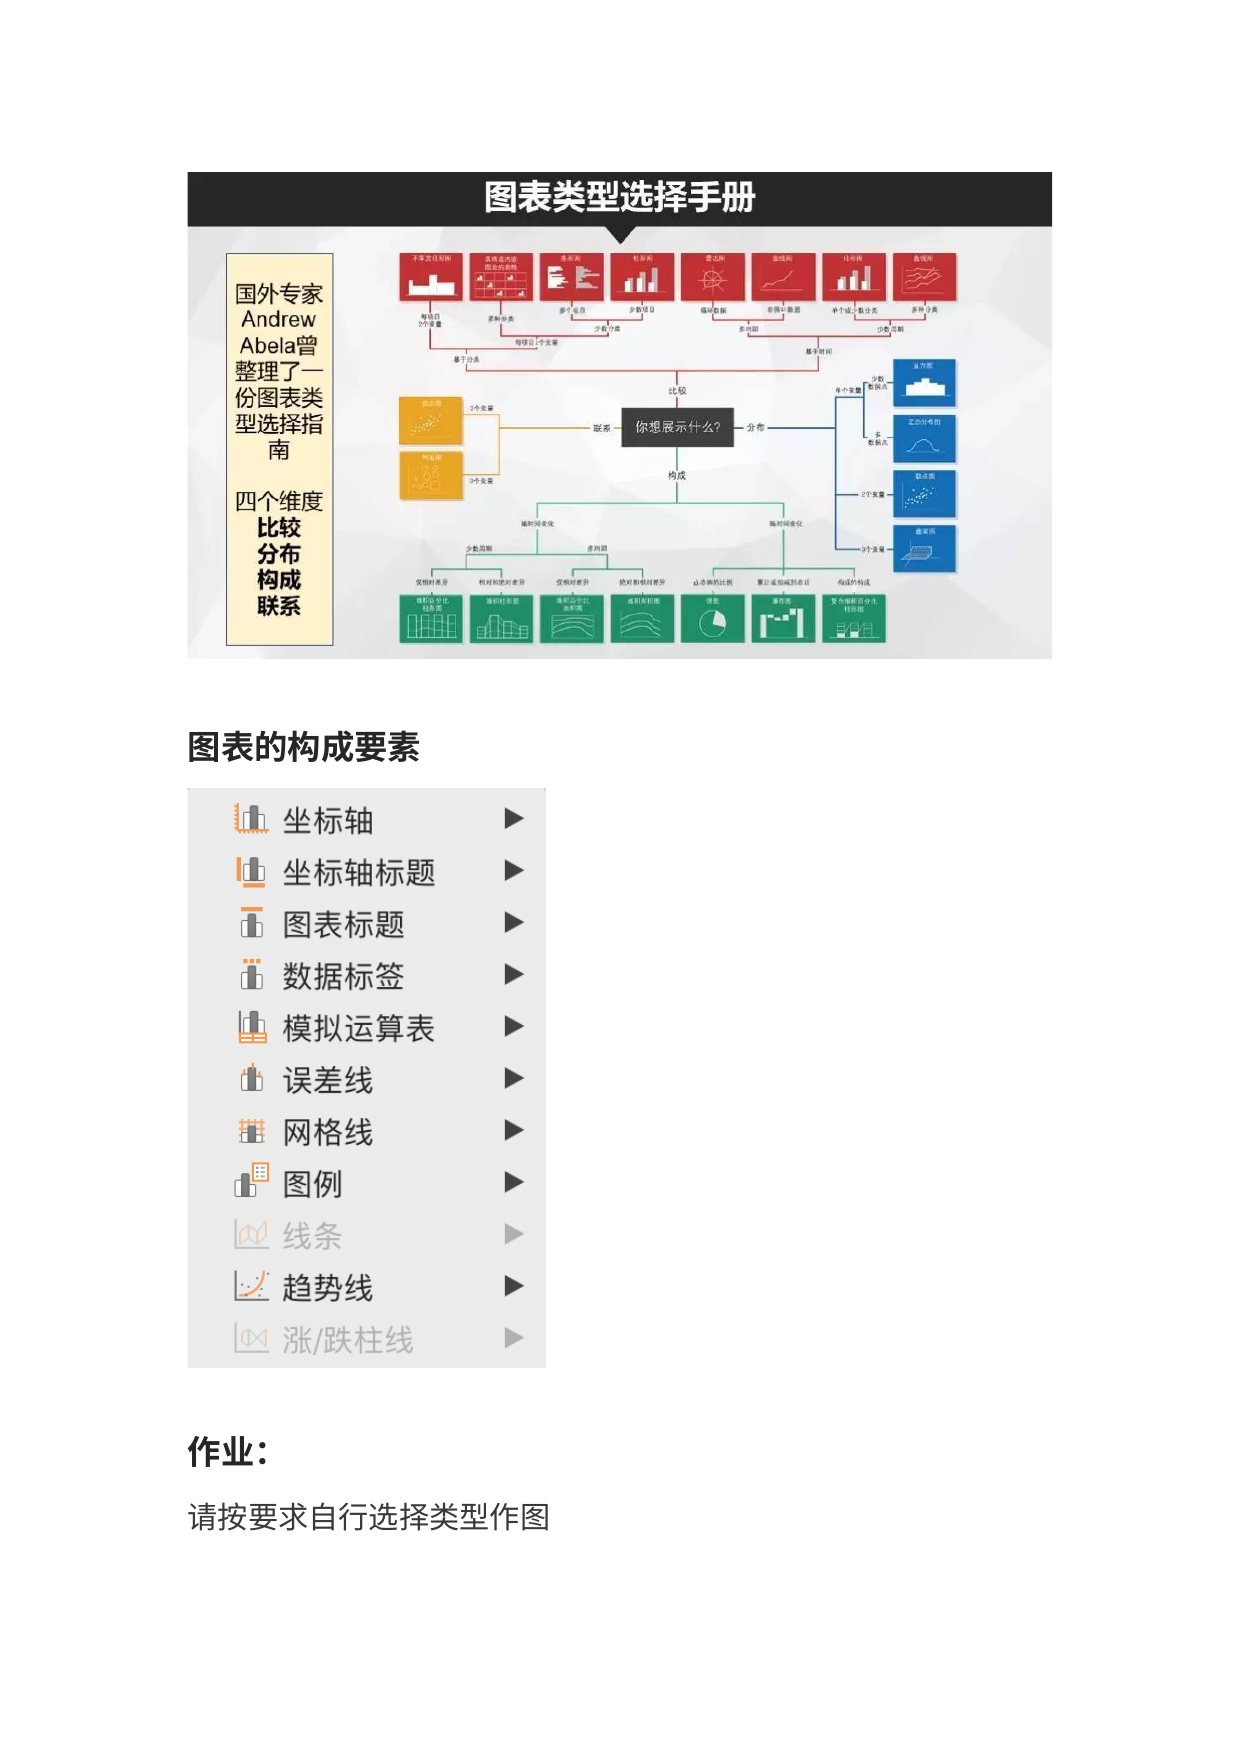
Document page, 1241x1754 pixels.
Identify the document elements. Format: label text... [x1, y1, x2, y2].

text 请按要求自行选择类型作图 [187, 1494, 1053, 1538]
text 图表的构成要素 [187, 701, 1053, 789]
text 作业： [187, 1406, 1053, 1494]
picture [187, 172, 1053, 659]
picture [187, 788, 546, 1368]
